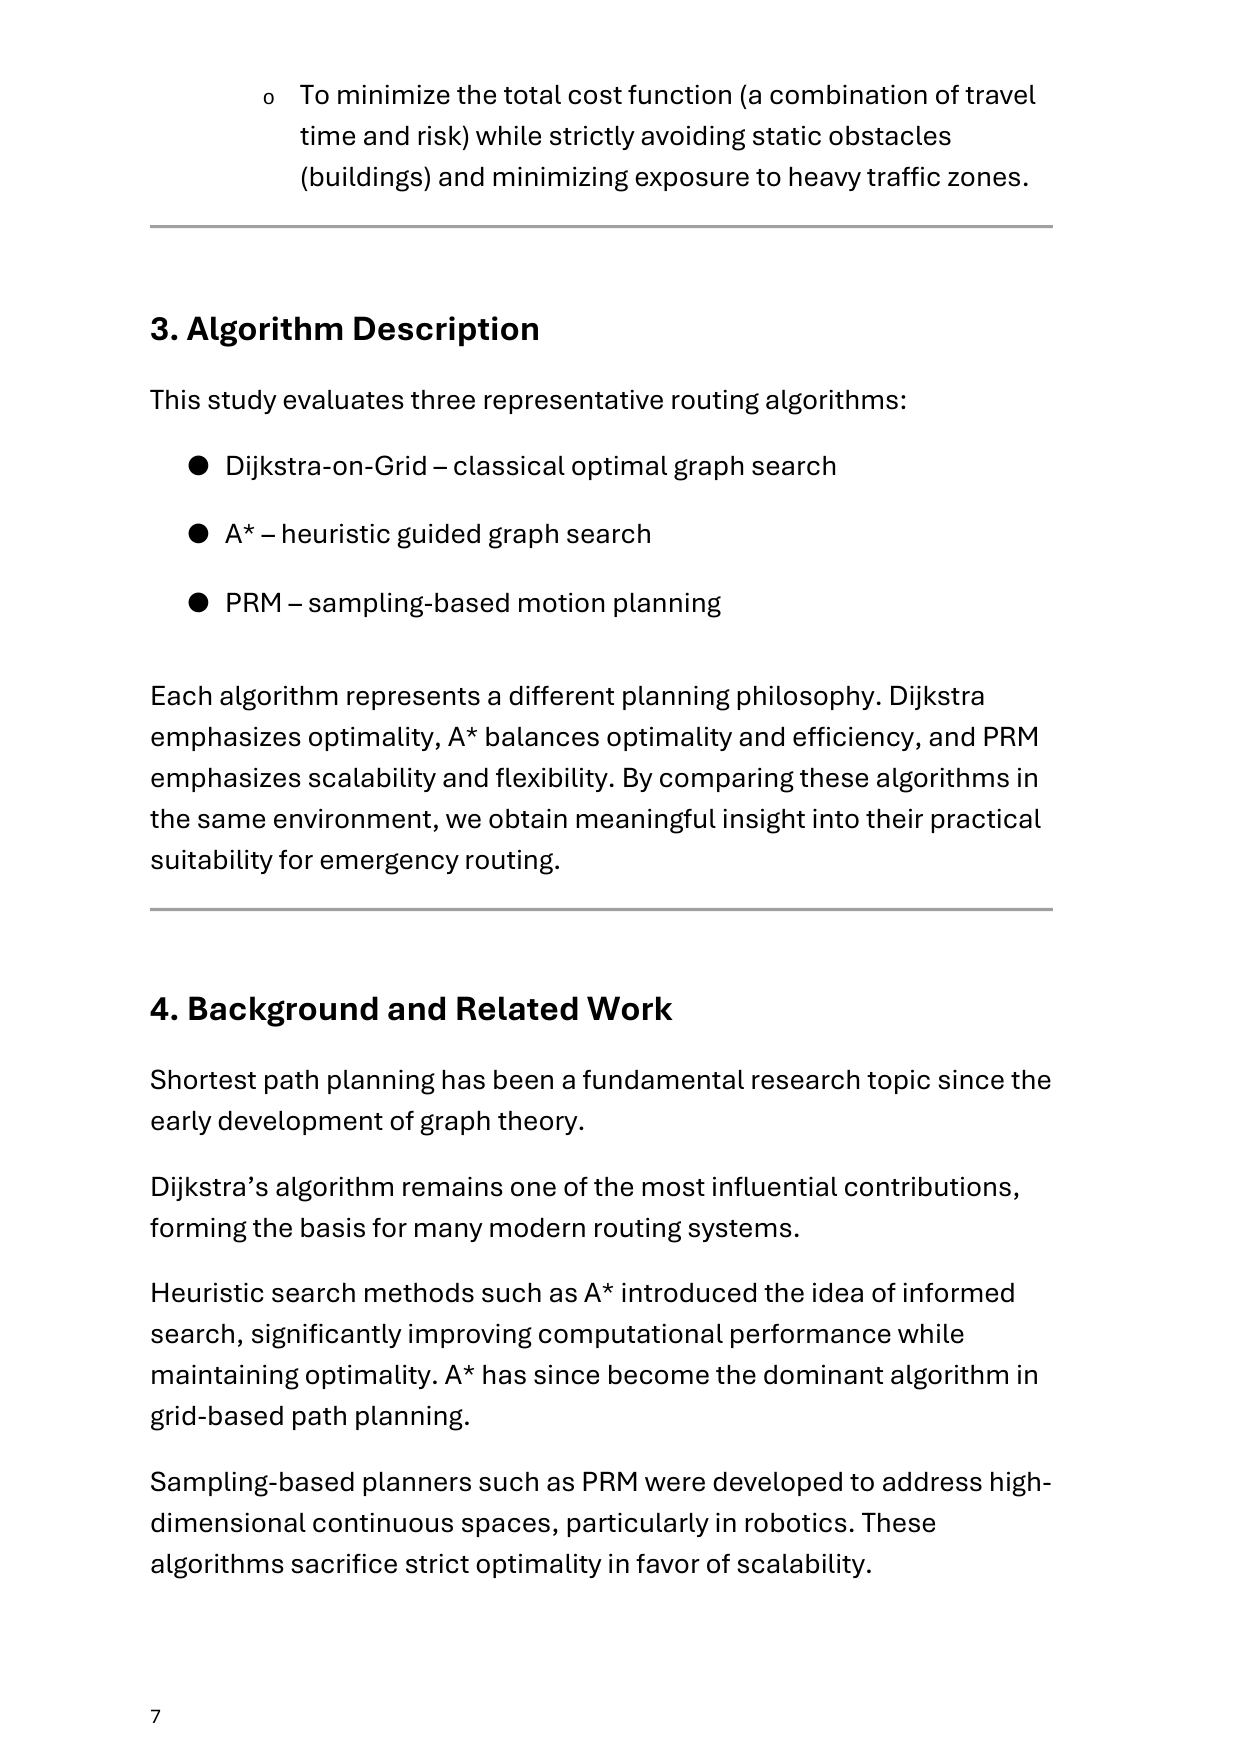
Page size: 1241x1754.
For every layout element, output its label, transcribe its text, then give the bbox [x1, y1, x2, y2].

list Dijkstra-on-Grid – classical optimal graph search [187, 448, 1053, 512]
text Sampling-based planners such as PRM were developed to address high-dimensional continuous spaces, particularly in robotics. These algorithms sacrifice strict optimality in favor of scalability. [150, 1464, 1053, 1582]
subtitle 3. Algorithm Description [150, 307, 1053, 350]
text Shortest path planning has been a fundamental research topic since the early development of graph theory. [150, 1062, 1053, 1138]
text This study evaluates three representative routing algorithms: [150, 382, 1053, 417]
text Heuristic search methods such as A* introduced the idea of informed search, significantly improving computational performance while maintaining optimality. A* has since become the dominant algorithm in grid-based path planning. [150, 1276, 1053, 1434]
text Each algorithm represents a different planning philosophy. Dijkstra emphasizes optimality, A* balances optimality and efficiency, and PRM emphasizes scalability and flexibility. By comparing these algorithms in the same environment, we obtain meaningful insight into their practical suitability for emergency routing. [150, 678, 1053, 878]
subtitle 4. Background and Related Work [150, 987, 1053, 1030]
list A* – heuristic guided graph search [187, 516, 1053, 581]
list PRM – sampling-based motion planning [187, 585, 1053, 649]
text Dijkstra’s algorithm remains one of the most influential contributions, forming the basis for many modern routing systems. [150, 1169, 1053, 1245]
list To minimize the total cost function (a combination of travel time and risk) while strictly avoiding static obstacles (buildings) and minimizing exposure to heavy traffic zones. [262, 77, 1053, 195]
